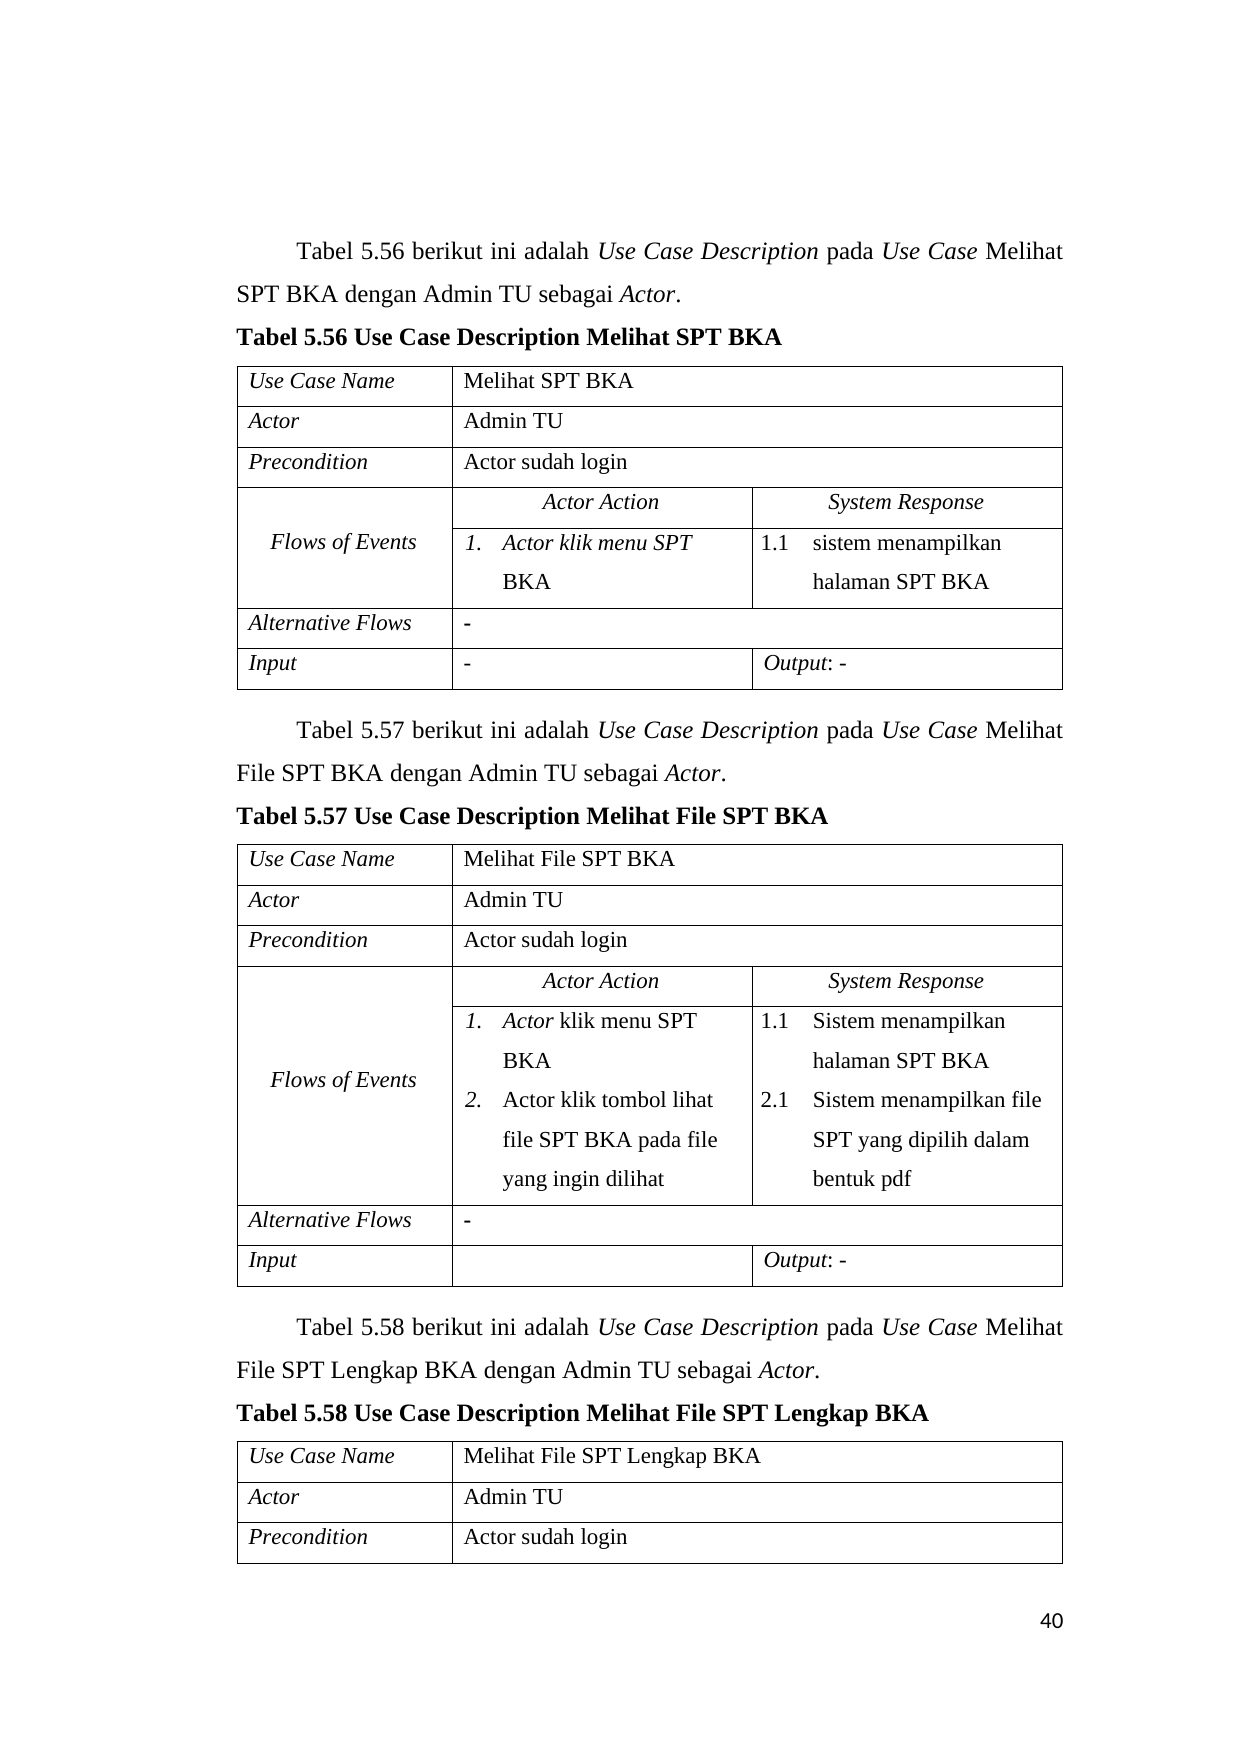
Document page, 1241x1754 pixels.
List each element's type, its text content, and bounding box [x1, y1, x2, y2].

text Tabel 5.57 berikut ini adalah Use Case Description pada Use Case Melihat File SPT BKA dengan Admin TU sebagai Actor. [236, 715, 1063, 787]
table_cell Admin TU [453, 1483, 1062, 1522]
table_cell - [453, 609, 1062, 648]
table_cell Sistem menampilkan halaman SPT BKA Sistem menampilkan file SPT yang dipilih dalam bentuk pdf [753, 1007, 1062, 1205]
text Tabel 5.56 berikut ini adalah Use Case Description pada Use Case Melihat SPT BKA dengan Admin TU sebagai Actor. [236, 236, 1063, 308]
table_cell System Response [753, 967, 1062, 1006]
table_cell Actor [238, 1483, 452, 1522]
table_cell [453, 1246, 752, 1286]
table_header Melihat File SPT Lengkap BKA [453, 1442, 1062, 1482]
table_header Melihat File SPT BKA [453, 845, 1062, 885]
table_cell Actor sudah login [453, 926, 1062, 966]
table_cell sistem menampilkan halaman SPT BKA [753, 529, 1062, 608]
table_cell Flows of Events [238, 967, 452, 1205]
text Tabel 5.58 berikut ini adalah Use Case Description pada Use Case Melihat File SPT Lengkap BKA dengan Admin TU sebagai Actor. [236, 1312, 1063, 1384]
table_cell Actor Action [453, 967, 752, 1006]
table_cell System Response [753, 488, 1062, 528]
table_header Use Case Name [238, 1442, 452, 1482]
table_cell Admin TU [453, 407, 1062, 447]
table_cell Alternative Flows [238, 1206, 452, 1245]
table_cell Alternative Flows [238, 609, 452, 648]
table_cell Actor [238, 886, 452, 925]
table_cell Precondition [238, 1523, 452, 1563]
table_cell Actor klik menu SPT BKA Actor klik tombol lihat file SPT BKA pada file yang ingin dilihat [453, 1007, 752, 1205]
table_cell Actor sudah login [453, 1523, 1062, 1563]
table_header Use Case Name [238, 845, 452, 885]
table_cell - [453, 649, 752, 689]
table_cell Actor sudah login [453, 448, 1062, 487]
table_header Use Case Name [238, 367, 452, 406]
table_cell - [453, 1206, 1062, 1245]
text Tabel 5.57 Use Case Description Melihat File SPT BKA [236, 801, 1063, 830]
table_cell Flows of Events [238, 488, 452, 608]
table_cell Actor klik menu SPT BKA [453, 529, 752, 608]
table_cell Actor Action [453, 488, 752, 528]
table_cell Output: - [753, 1246, 1062, 1286]
text Tabel 5.56 Use Case Description Melihat SPT BKA [236, 322, 1063, 351]
table_cell Admin TU [453, 886, 1062, 925]
table_cell Input [238, 1246, 452, 1286]
table_cell Output: - [753, 649, 1062, 689]
text Tabel 5.58 Use Case Description Melihat File SPT Lengkap BKA [236, 1398, 1063, 1427]
table_cell Actor [238, 407, 452, 447]
table_cell Input [238, 649, 452, 689]
table_cell Precondition [238, 926, 452, 966]
table_cell Precondition [238, 448, 452, 487]
table_header Melihat SPT BKA [453, 367, 1062, 406]
